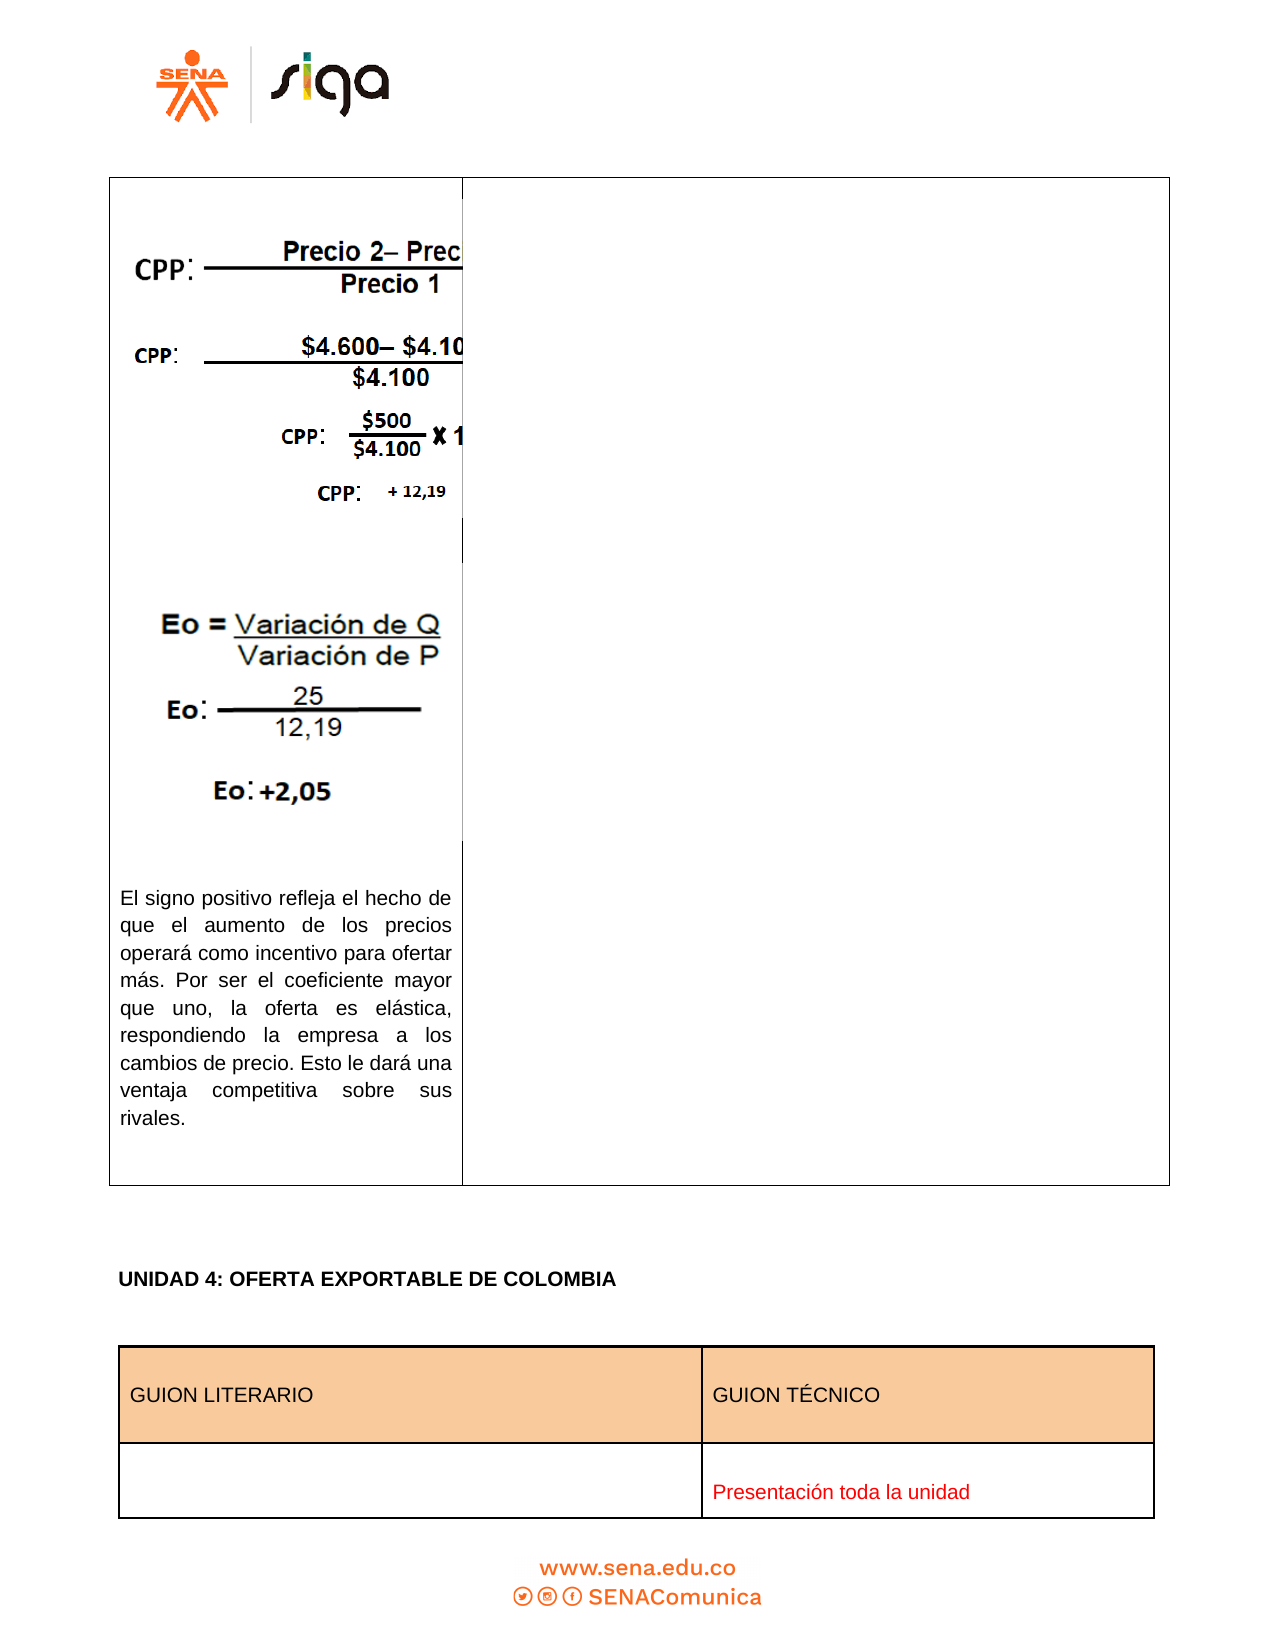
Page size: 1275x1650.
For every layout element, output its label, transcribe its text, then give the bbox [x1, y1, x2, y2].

table_header GUION TÉCNICO [703, 1348, 1153, 1442]
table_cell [703, 1444, 1153, 1517]
table_header GUION LITERARIO [120, 1348, 701, 1442]
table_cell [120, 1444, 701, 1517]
picture [513, 1556, 762, 1606]
text UNIDAD 4: OFERTA EXPORTABLE DE COLOMBIA [118, 1266, 1157, 1290]
picture [119, 199, 463, 518]
picture [5, 42, 538, 128]
picture [119, 563, 463, 841]
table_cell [110, 178, 462, 1185]
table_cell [463, 178, 1169, 1185]
